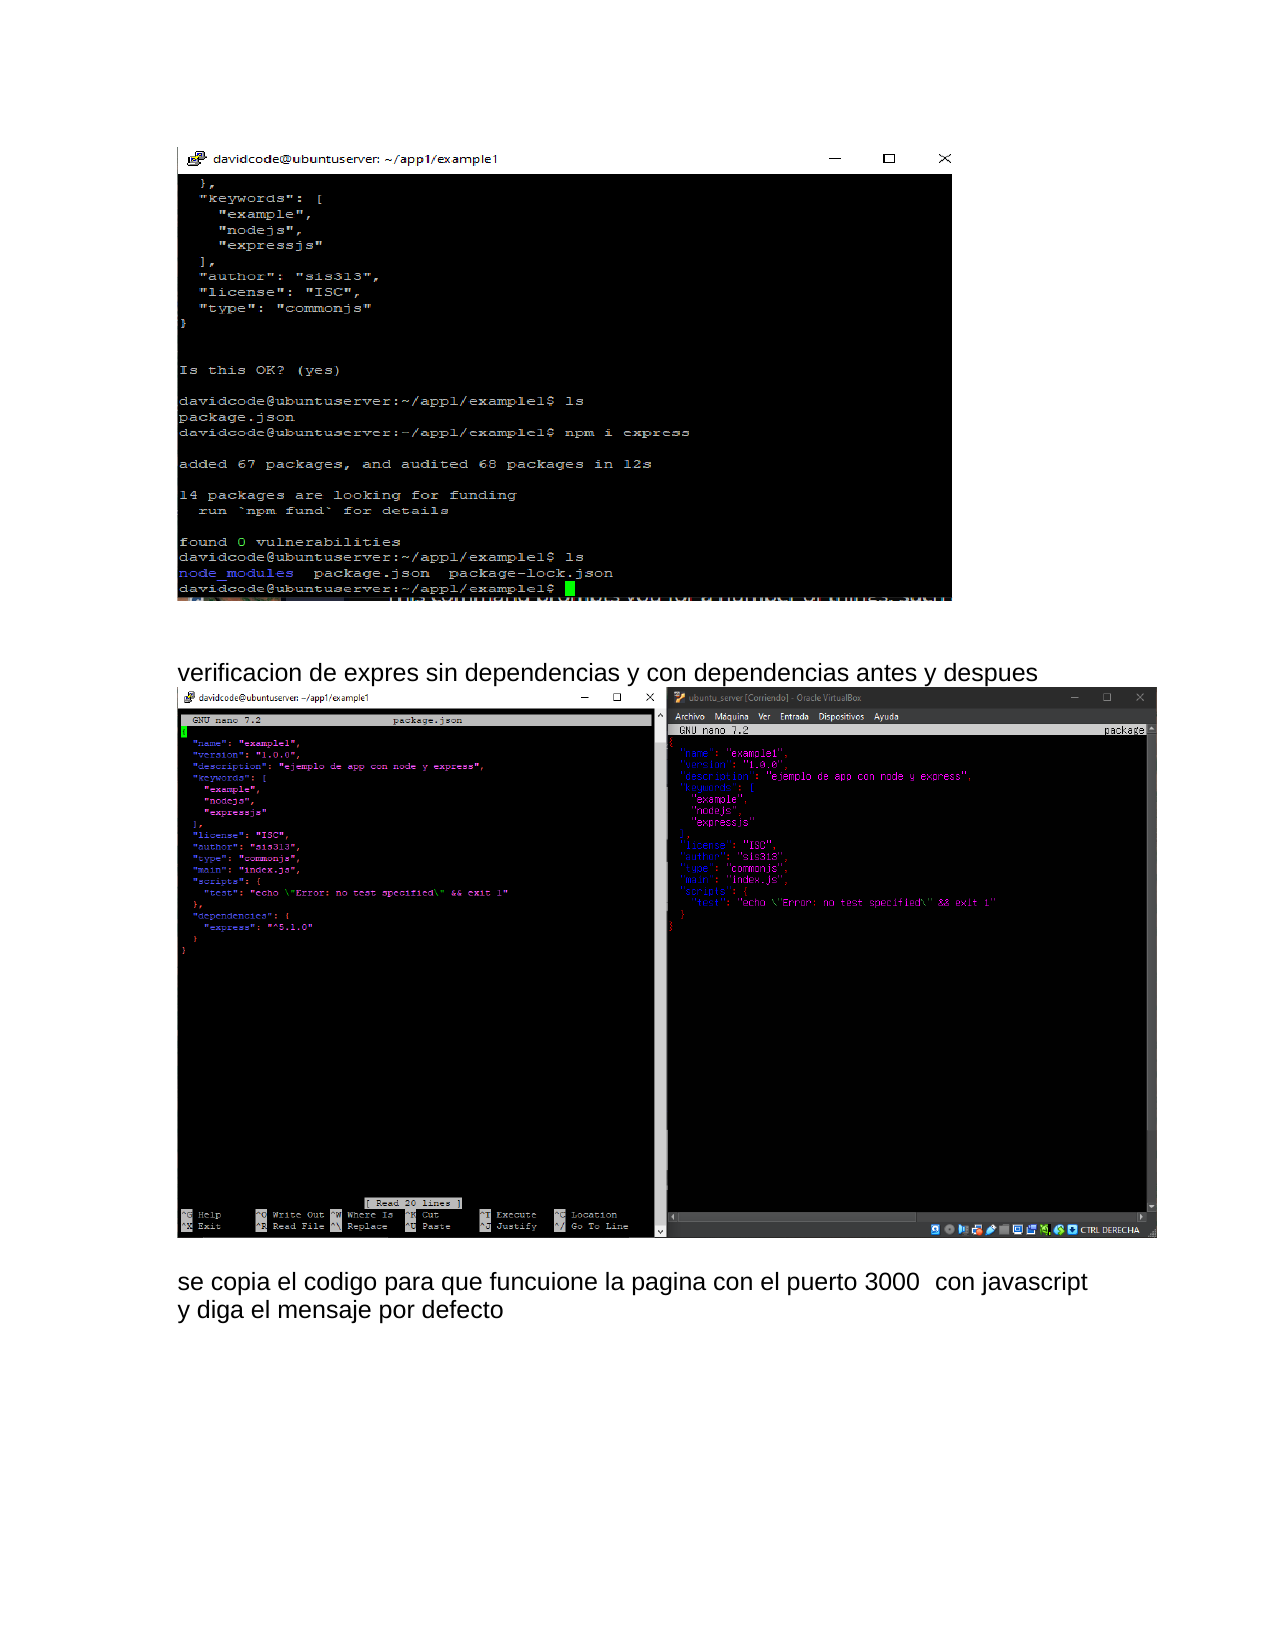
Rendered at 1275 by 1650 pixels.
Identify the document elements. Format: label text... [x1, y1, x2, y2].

picture [177, 687, 1157, 1238]
text verificacion de expres sin dependencias y con dependencias antes y despues [177, 658, 1098, 687]
picture [177, 147, 953, 601]
text se copia el codigo para que funcuione la pagina con el puerto 3000 con javascript y diga el mensaje por defecto [177, 1267, 1098, 1324]
